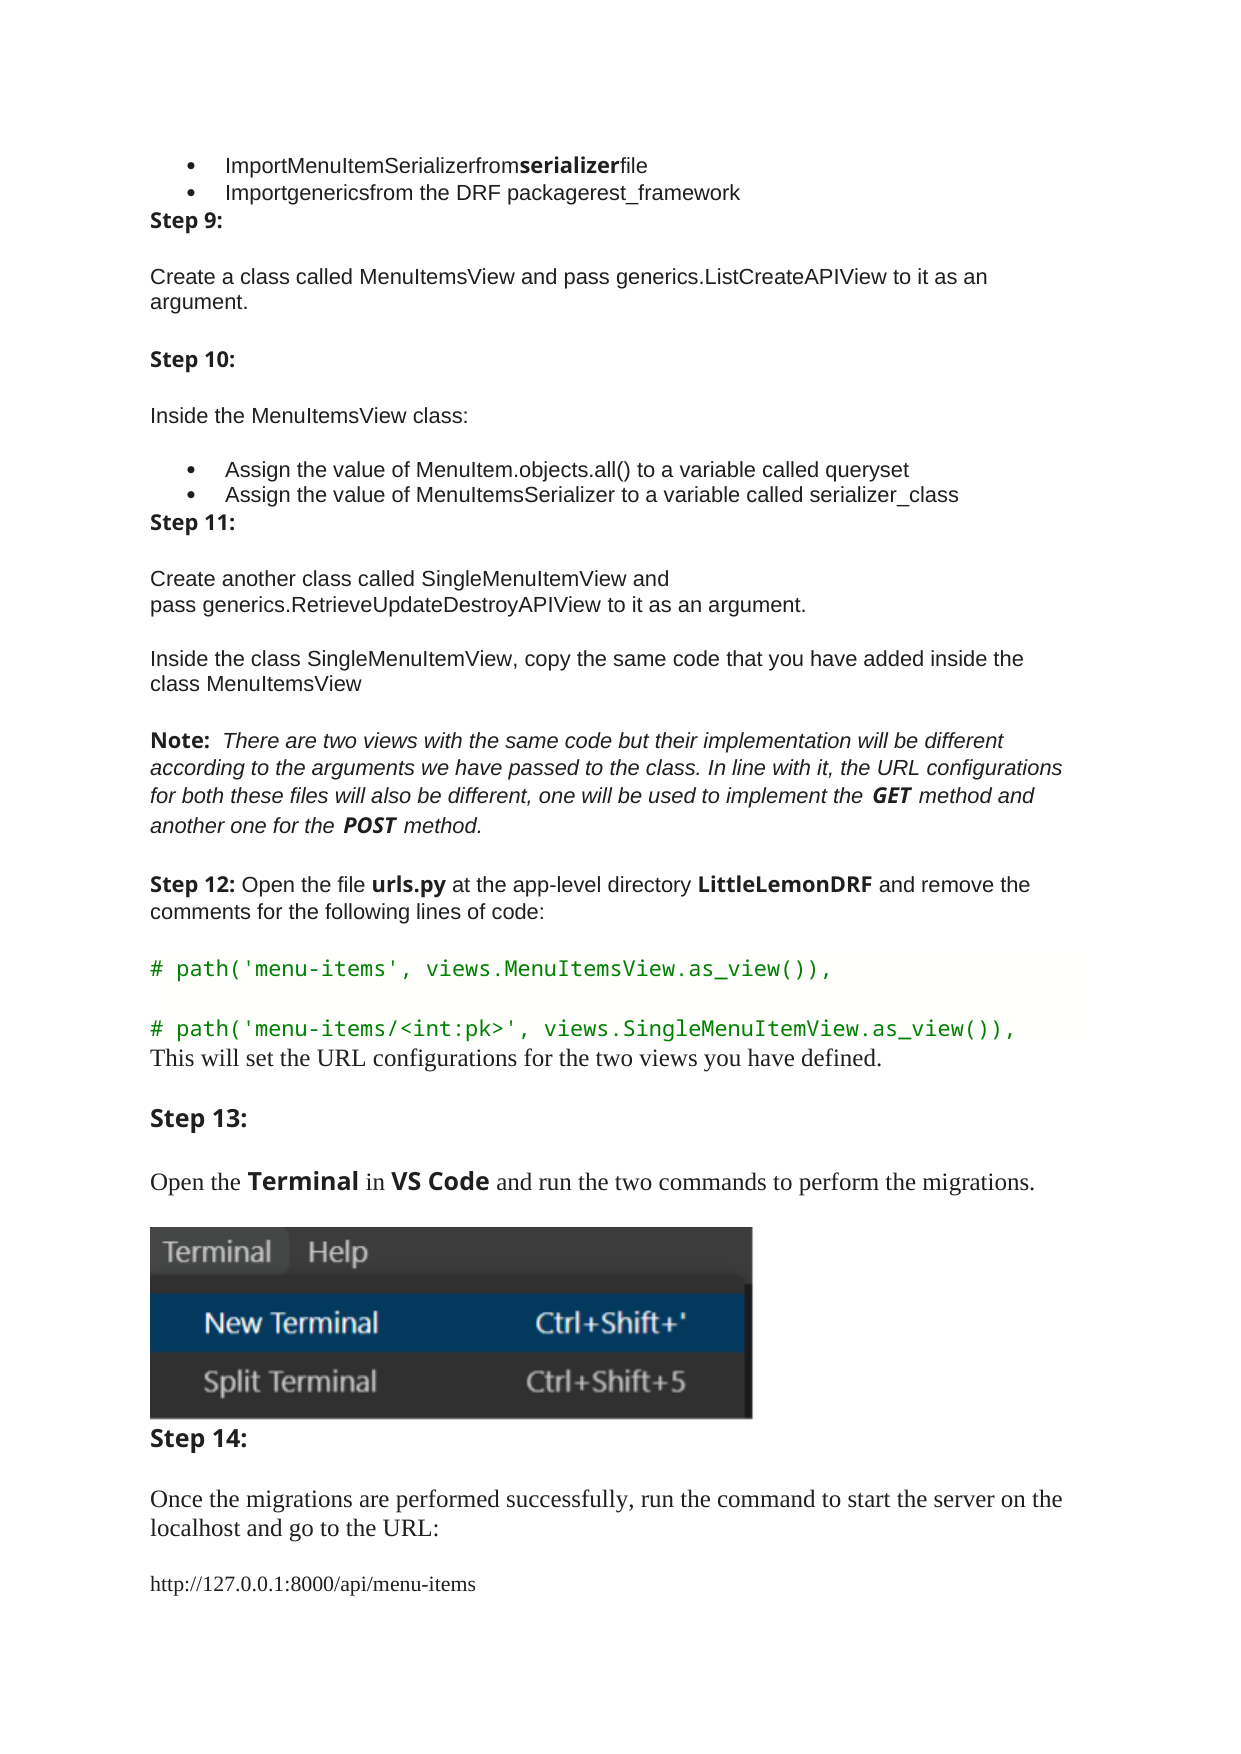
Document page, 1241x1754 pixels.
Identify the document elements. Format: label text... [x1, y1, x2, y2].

text Create a class called MenuItemsView and pass generics.ListCreateAPIView to it as an argument. [150, 264, 1090, 314]
text Step 10: [150, 343, 1090, 373]
text Open the Terminal in VS Code and run the two commands to perform the migrations. [150, 1164, 1090, 1198]
text Inside the MenuItemsView class: [150, 402, 1090, 428]
list Assign the value of MenuItemsSerializer to a variable called serializer_class [187, 482, 1090, 507]
text Note: There are two views with the same code but their implementation will be different according to the arguments we have passed to the class. In line with it, the URL configurations for both these files will also be different, one will be used to implement the GET method and another one for the POST method. [150, 725, 1090, 840]
picture [150, 1227, 754, 1421]
text Step 12: Open the file urls.py at the app-level directory LittleLemonDRF and remove the comments for the following lines of code: [150, 869, 1090, 924]
list Assign the value of MenuItem.objects.all() to a variable called queryset [187, 457, 1090, 482]
text # path('menu-items/<int:pk>', views.SingleMenuItemView.as_view()), [150, 1013, 1090, 1043]
text Inside the class SingleMenuItemView, copy the same code that you have added inside the class MenuItemsView [150, 646, 1090, 696]
text Once the migrations are performed successfully, run the command to start the server on the localhost and go to the URL: [150, 1484, 1090, 1542]
text Step 11: [150, 507, 1090, 537]
list Importgenericsfrom the DRF packagerest_framework [187, 180, 1090, 205]
text Step 9: [150, 205, 1090, 235]
text Create another class called SingleMenuItemView and pass generics.RetrieveUpdateDestroyAPIView to it as an argument. [150, 566, 1090, 617]
text # path('menu-items', views.MenuItemsView.as_view()), [150, 953, 1090, 983]
text http://127.0.0.1:8000/api/menu-items [150, 1571, 1090, 1596]
text Step 14: [150, 1421, 1090, 1455]
text Step 13: [150, 1101, 1090, 1135]
list ImportMenuItemSerializerfromserializerfile [187, 150, 1090, 180]
text This will set the URL configurations for the two views you have defined. [150, 1043, 1090, 1071]
